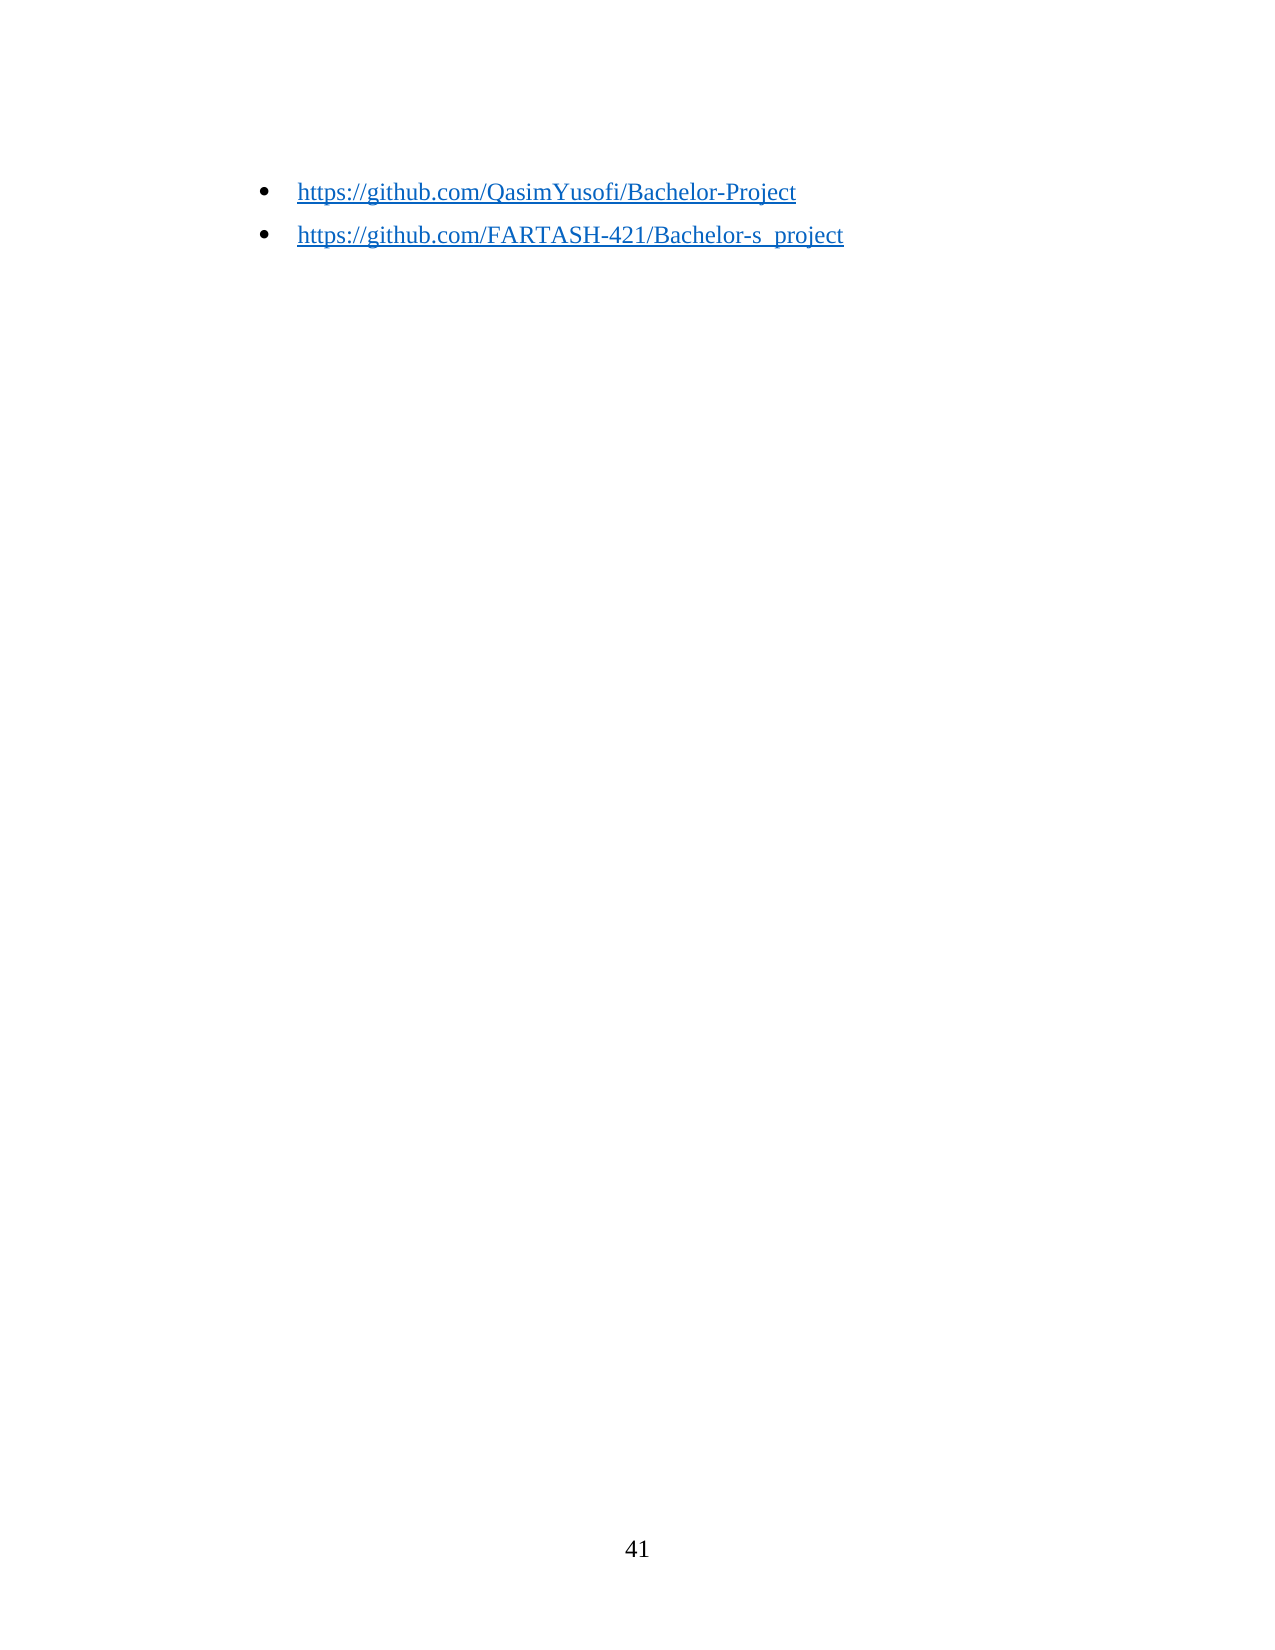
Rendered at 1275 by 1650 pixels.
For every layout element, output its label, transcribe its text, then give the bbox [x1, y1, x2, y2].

list https://github.com/QasimYusofi/Bachelor-Project [260, 177, 1098, 206]
list https://github.com/FARTASH-421/Bachelor-s_project [260, 220, 1098, 249]
